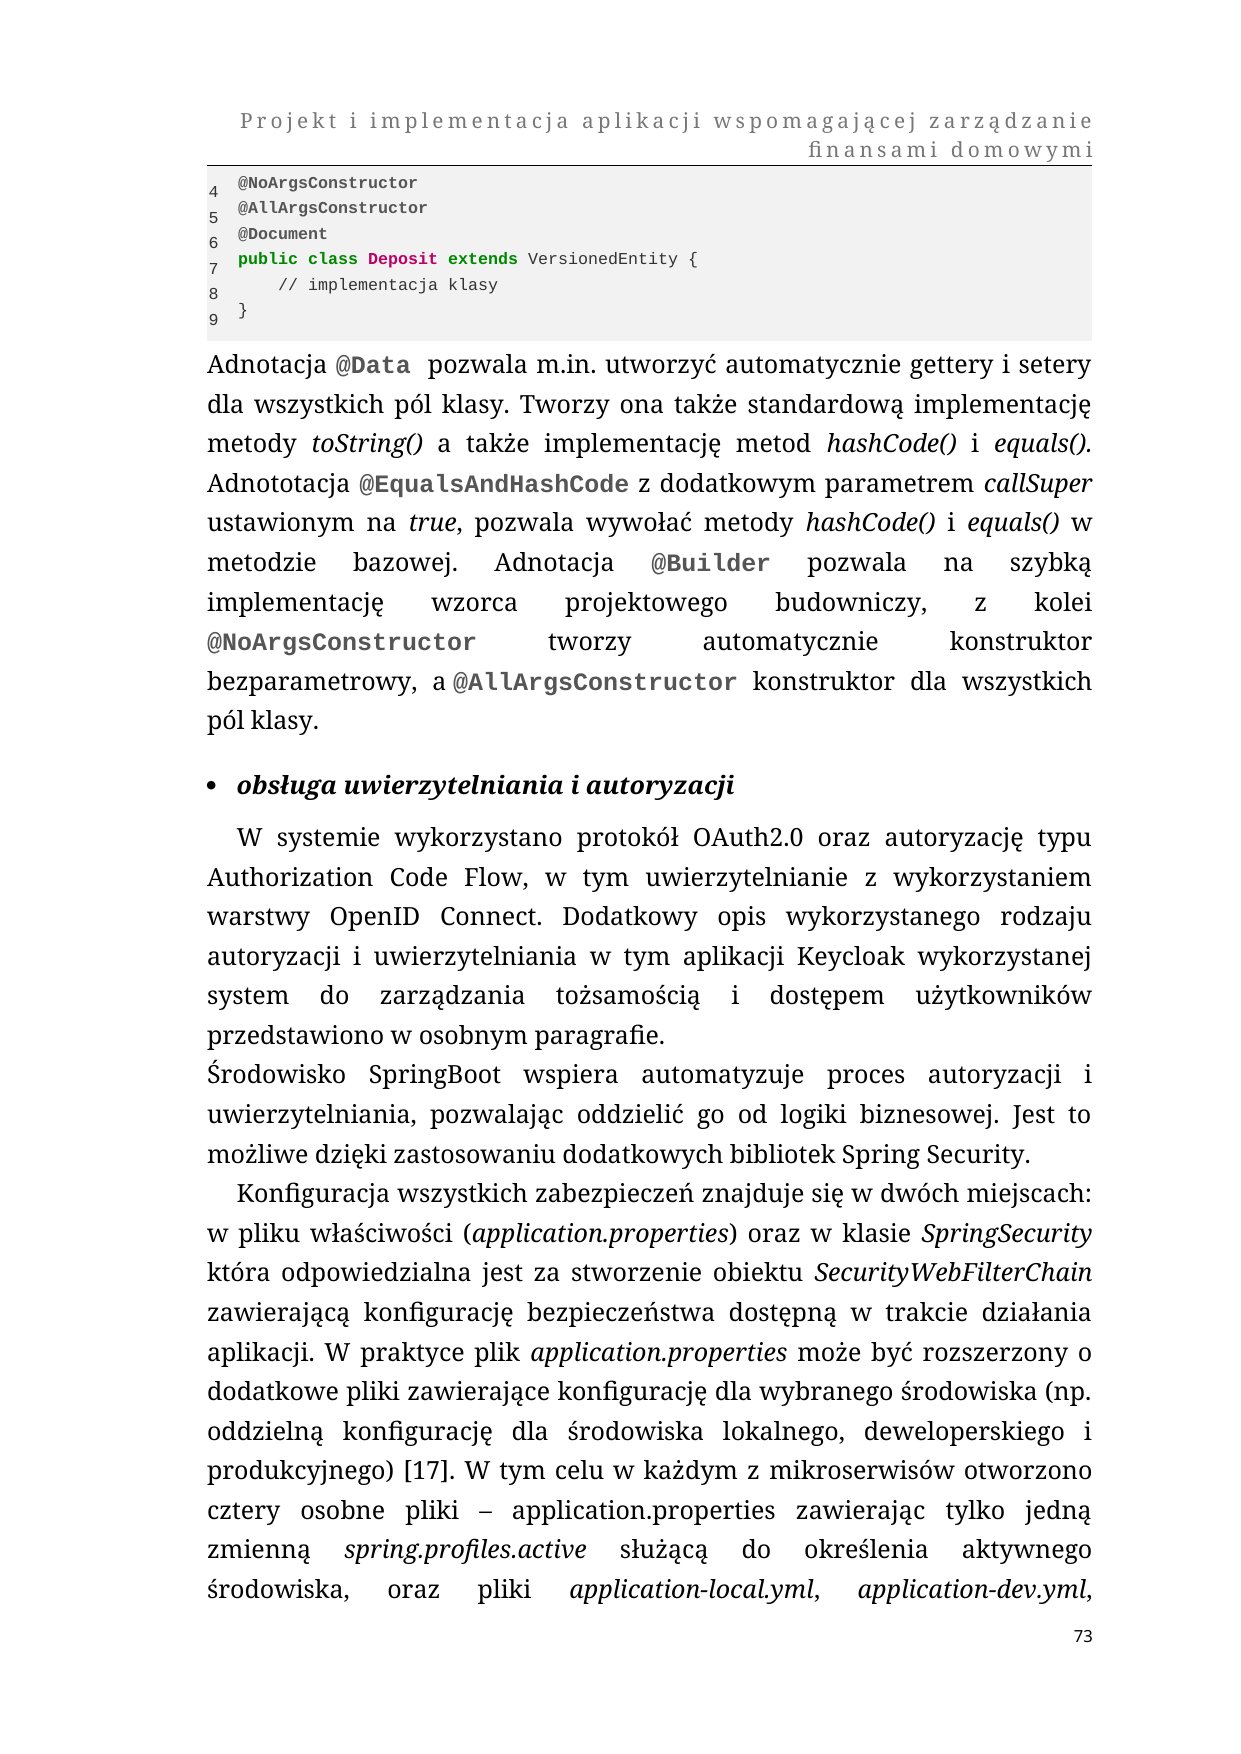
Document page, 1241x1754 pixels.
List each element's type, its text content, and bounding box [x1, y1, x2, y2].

text Adnotacja @Data pozwala m.in. utworzyć automatycznie gettery i setery dla wszystkich pól klasy. Tworzy ona także standardową implementację metody toString() a także implementację metod hashCode() i equals(). Adnototacja @EqualsAndHashCode z dodatkowym parametrem callSuper ustawionym na true, pozwala wywołać metody hashCode() i equals() w metodzie bazowej. Adnotacja @Builder pozwala na szybką implementację wzorca projektowego budowniczy, z kolei @NoArgsConstructor tworzy automatycznie konstruktor bezparametrowy, a @AllArgsConstructor konstruktor dla wszystkich pól klasy. [207, 341, 1092, 737]
text obsługa uwierzytelniania i autoryzacji [207, 762, 1092, 802]
table_header 1 2 3 4 5 6 7 8 9 [207, 166, 236, 341]
text Środowisko SpringBoot wspiera automatyzuje proces autoryzacji i uwierzytelniania, pozwalając oddzielić go od logiki biznesowej. Jest to możliwe dzięki zastosowaniu dodatkowych bibliotek Spring Security. [207, 1052, 1092, 1170]
text W systemie wykorzystano protokół OAuth2.0 oraz autoryzację typu Authorization Code Flow, w tym uwierzytelnianie z wykorzystaniem warstwy OpenID Connect. Dodatkowy opis wykorzystanego rodzaju autoryzacji i uwierzytelniania w tym aplikacji Keycloak wykorzystanej system do zarządzania tożsamością i dostępem użytkowników przedstawiono w osobnym paragrafie. [207, 814, 1092, 1052]
